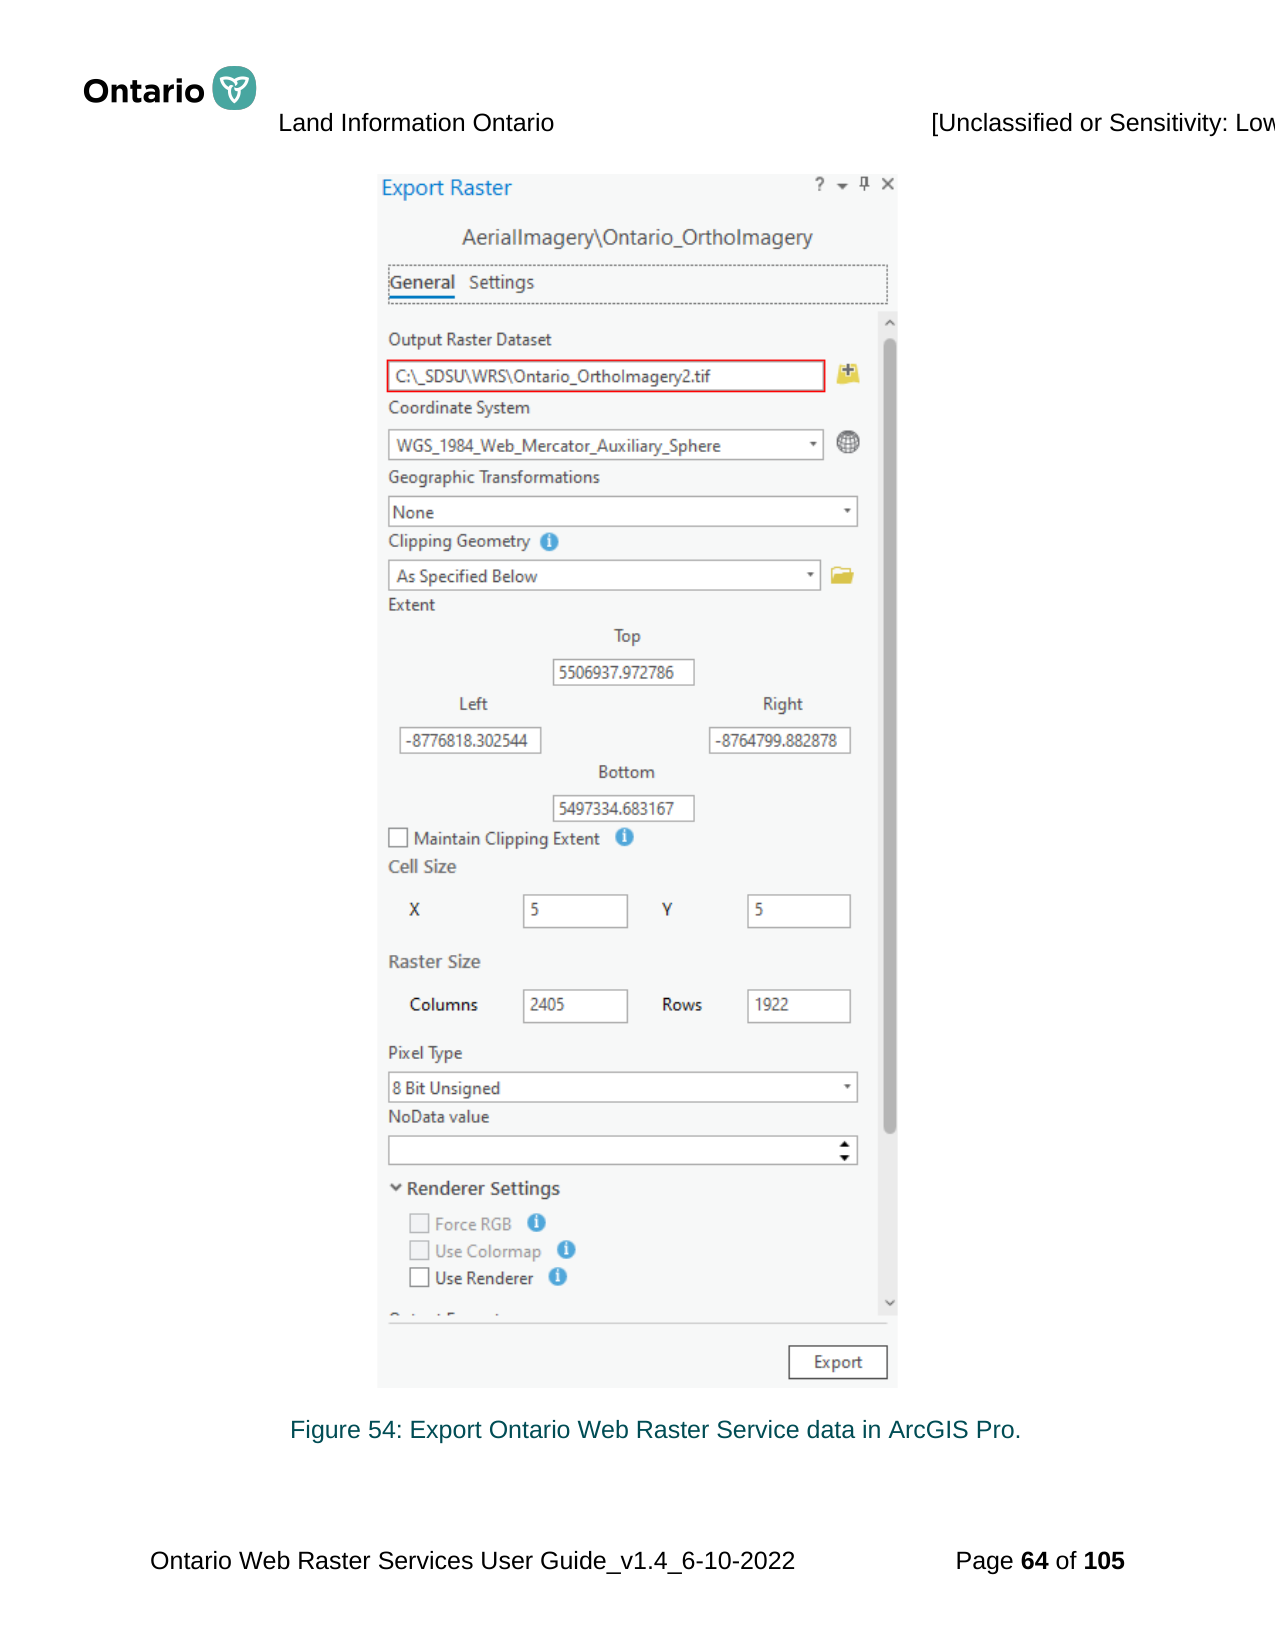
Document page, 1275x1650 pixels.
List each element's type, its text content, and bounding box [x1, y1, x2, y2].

picture [61, 45, 279, 132]
picture [377, 174, 898, 1388]
